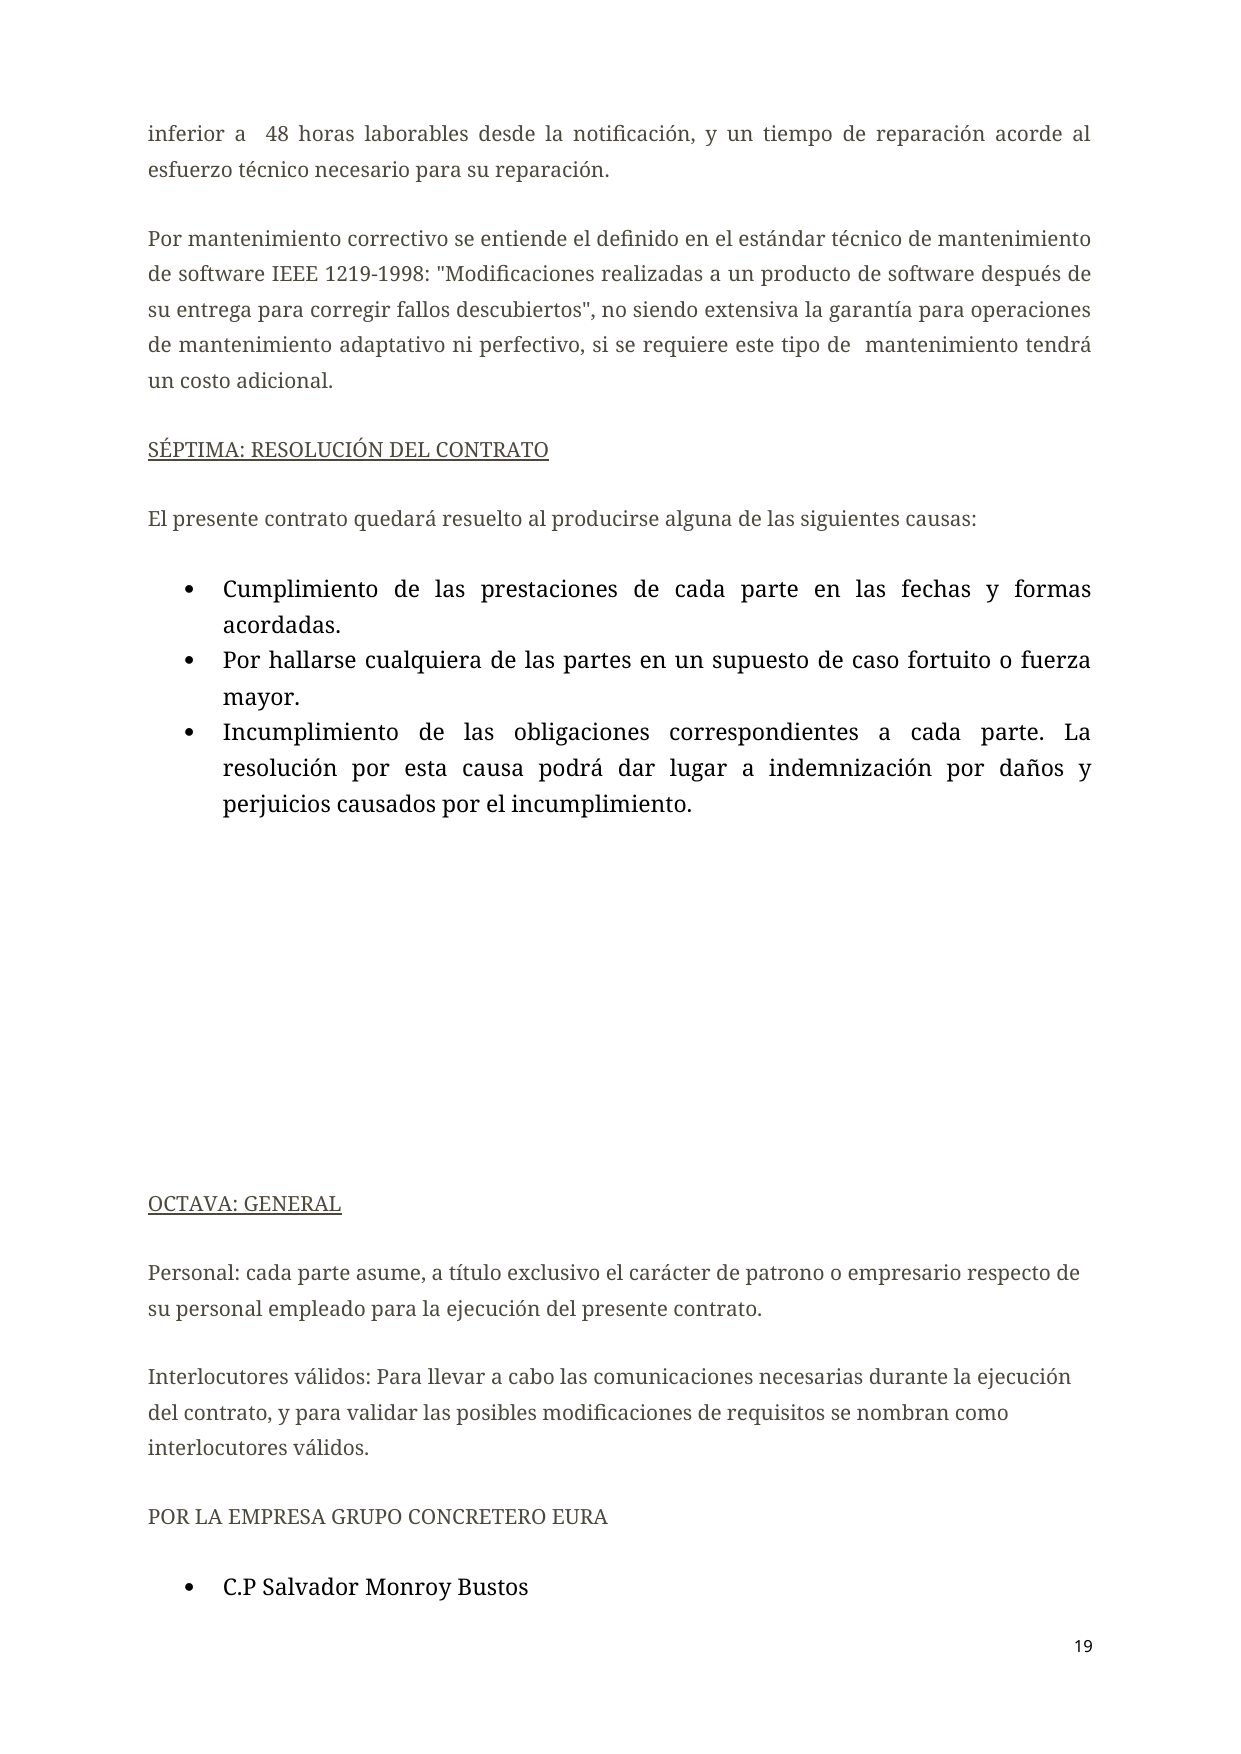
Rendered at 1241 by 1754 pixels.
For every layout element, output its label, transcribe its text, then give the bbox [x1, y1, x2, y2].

text El presente contrato quedará resuelto al producirse alguna de las siguientes causas: [148, 504, 1092, 532]
text Interlocutores válidos: Para llevar a cabo las comunicaciones necesarias durante la ejecución del contrato, y para validar las posibles modificaciones de requisitos se nombran como interlocutores válidos. [148, 1362, 1092, 1462]
list Cumplimiento de las prestaciones de cada parte en las fechas y formas acordadas. [185, 573, 1092, 640]
text SÉPTIMA: RESOLUCIÓN DEL CONTRATO [148, 435, 1092, 463]
text OCTAVA: GENERAL [148, 1189, 1092, 1218]
list Incumplimiento de las obligaciones correspondientes a cada parte. La resolución por esta causa podrá dar lugar a indemnización por daños y perjuicios causados por el incumplimiento. [185, 716, 1092, 819]
text Por mantenimiento correctivo se entiende el definido en el estándar técnico de mantenimiento de software IEEE 1219-1998: "Modificaciones realizadas a un producto de software después de su entrega para corregir fallos descubiertos", no siendo extensiva la garantía para operaciones de mantenimiento adaptativo ni perfectivo, si se requiere este tipo de mantenimiento tendrá un costo adicional. [148, 224, 1092, 394]
text Personal: cada parte asume, a título exclusivo el carácter de patrono o empresario respecto de su personal empleado para la ejecución del presente contrato. [148, 1258, 1092, 1322]
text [148, 119, 1092, 183]
text POR LA EMPRESA GRUPO CONCRETERO EURA [148, 1502, 1092, 1531]
list C.P Salvador Monroy Bustos [185, 1571, 1092, 1602]
list Por hallarse cualquiera de las partes en un supuesto de caso fortuito o fuerza mayor. [185, 644, 1092, 712]
